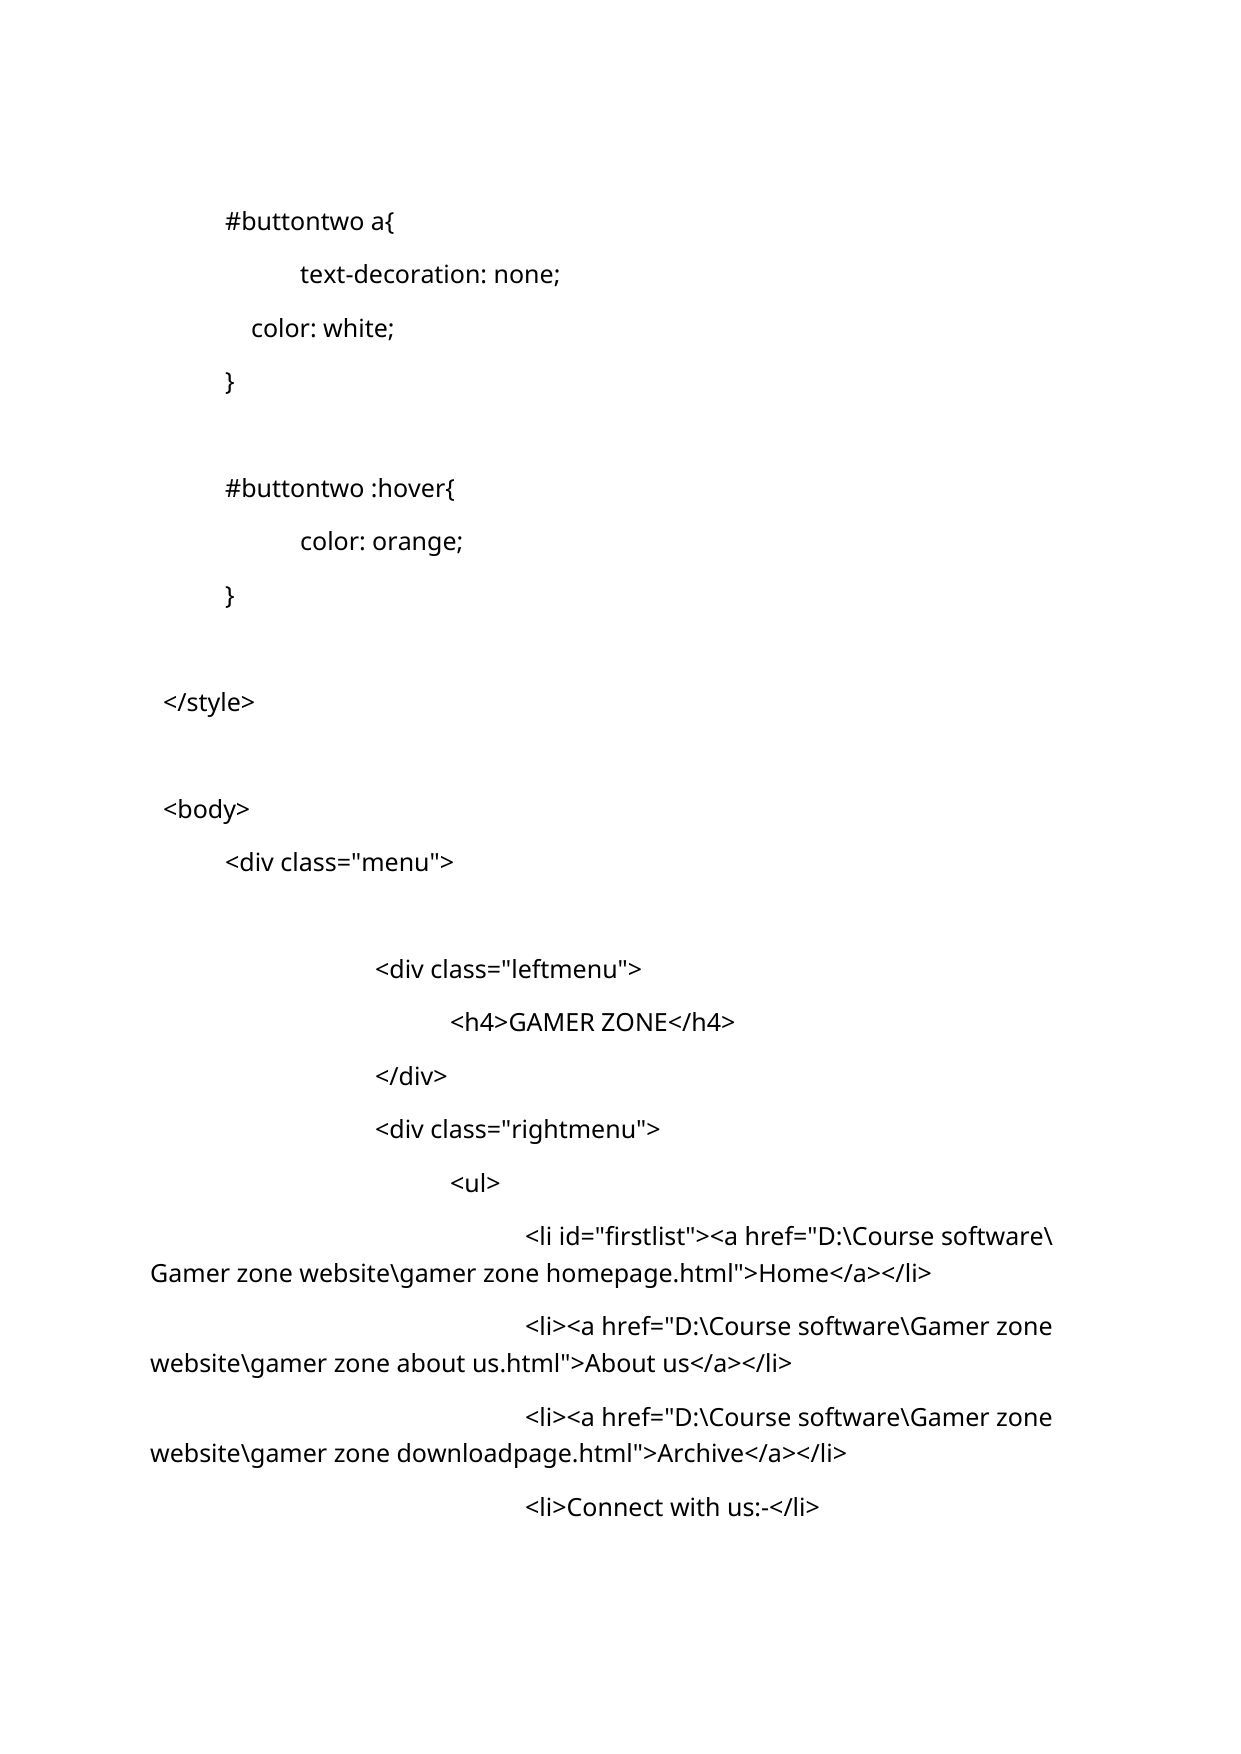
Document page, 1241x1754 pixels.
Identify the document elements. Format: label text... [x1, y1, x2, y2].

text text-decoration: none; [150, 257, 1090, 291]
text color: white; [150, 310, 1090, 344]
text <div class="rightmenu"> [150, 1112, 1090, 1146]
text </div> [150, 1058, 1090, 1092]
text <h4>GAMER ZONE</h4> [150, 1005, 1090, 1039]
text <body> [150, 791, 1090, 825]
text #buttontwo a{ [150, 203, 1090, 237]
text } [150, 577, 1090, 612]
text <li id="firstlist"><a href="D:\Course software\Gamer zone website\gamer zone homepage.html">Home</a></li> [150, 1219, 1090, 1289]
text #buttontwo :hover{ [150, 471, 1090, 505]
text <li><a href="D:\Course software\Gamer zone website\gamer zone downloadpage.html">Archive</a></li> [150, 1399, 1090, 1470]
text } [150, 364, 1090, 398]
text <div class="menu"> [150, 845, 1090, 879]
text <div class="leftmenu"> [150, 952, 1090, 986]
text <li>Connect with us:-</li> [150, 1489, 1090, 1523]
text <ul> [150, 1165, 1090, 1199]
text <li><a href="D:\Course software\Gamer zone website\gamer zone about us.html">About us</a></li> [150, 1309, 1090, 1380]
text color: orange; [150, 524, 1090, 558]
text </style> [150, 684, 1090, 718]
